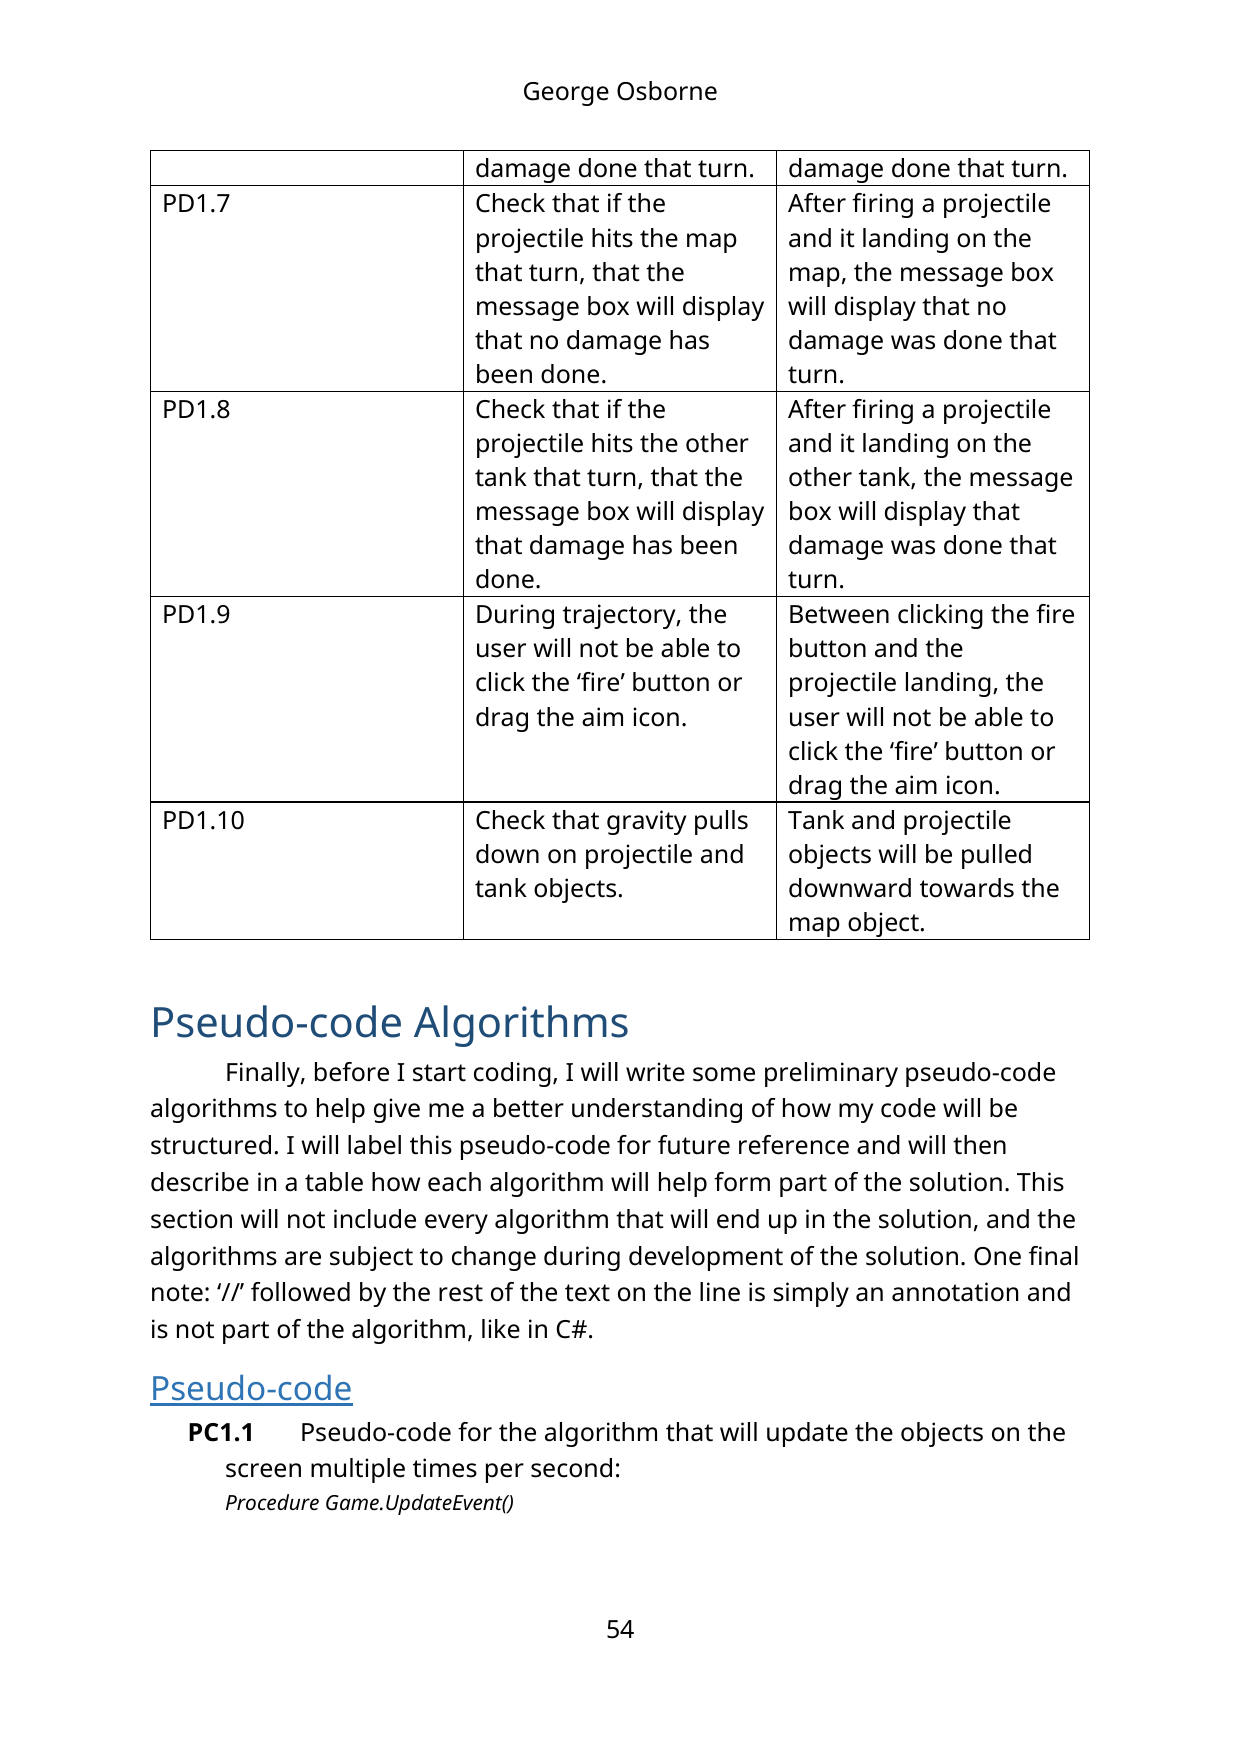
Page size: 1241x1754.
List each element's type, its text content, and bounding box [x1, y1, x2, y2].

subtitle Pseudo-code Algorithms [150, 993, 1090, 1050]
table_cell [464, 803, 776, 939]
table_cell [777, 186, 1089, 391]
text Finally, before I start coding, I will write some preliminary pseudo-code algorithms to help give me a better understanding of how my code will be structured. I will label this pseudo-code for future reference and will then describe in a table how each algorithm will help form part of the solution. This section will not include every algorithm that will end up in the solution, and the algorithms are subject to change during development of the solution. One final note: ‘//’ followed by the rest of the text on the line is simply an annotation and is not part of the algorithm, like in C#. [150, 1054, 1090, 1346]
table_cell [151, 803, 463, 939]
list Procedure Game.UpdateEvent() [225, 1488, 1090, 1516]
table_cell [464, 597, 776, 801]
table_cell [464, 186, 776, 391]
list Pseudo-code for the algorithm that will update the objects on the screen multiple times per second: [187, 1414, 1090, 1485]
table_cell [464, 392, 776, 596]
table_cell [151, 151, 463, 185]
subtitle Pseudo-code [150, 1365, 1090, 1411]
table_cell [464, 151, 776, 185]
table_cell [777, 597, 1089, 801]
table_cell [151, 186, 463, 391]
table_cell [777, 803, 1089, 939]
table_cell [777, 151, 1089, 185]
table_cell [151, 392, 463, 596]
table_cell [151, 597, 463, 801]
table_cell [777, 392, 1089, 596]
